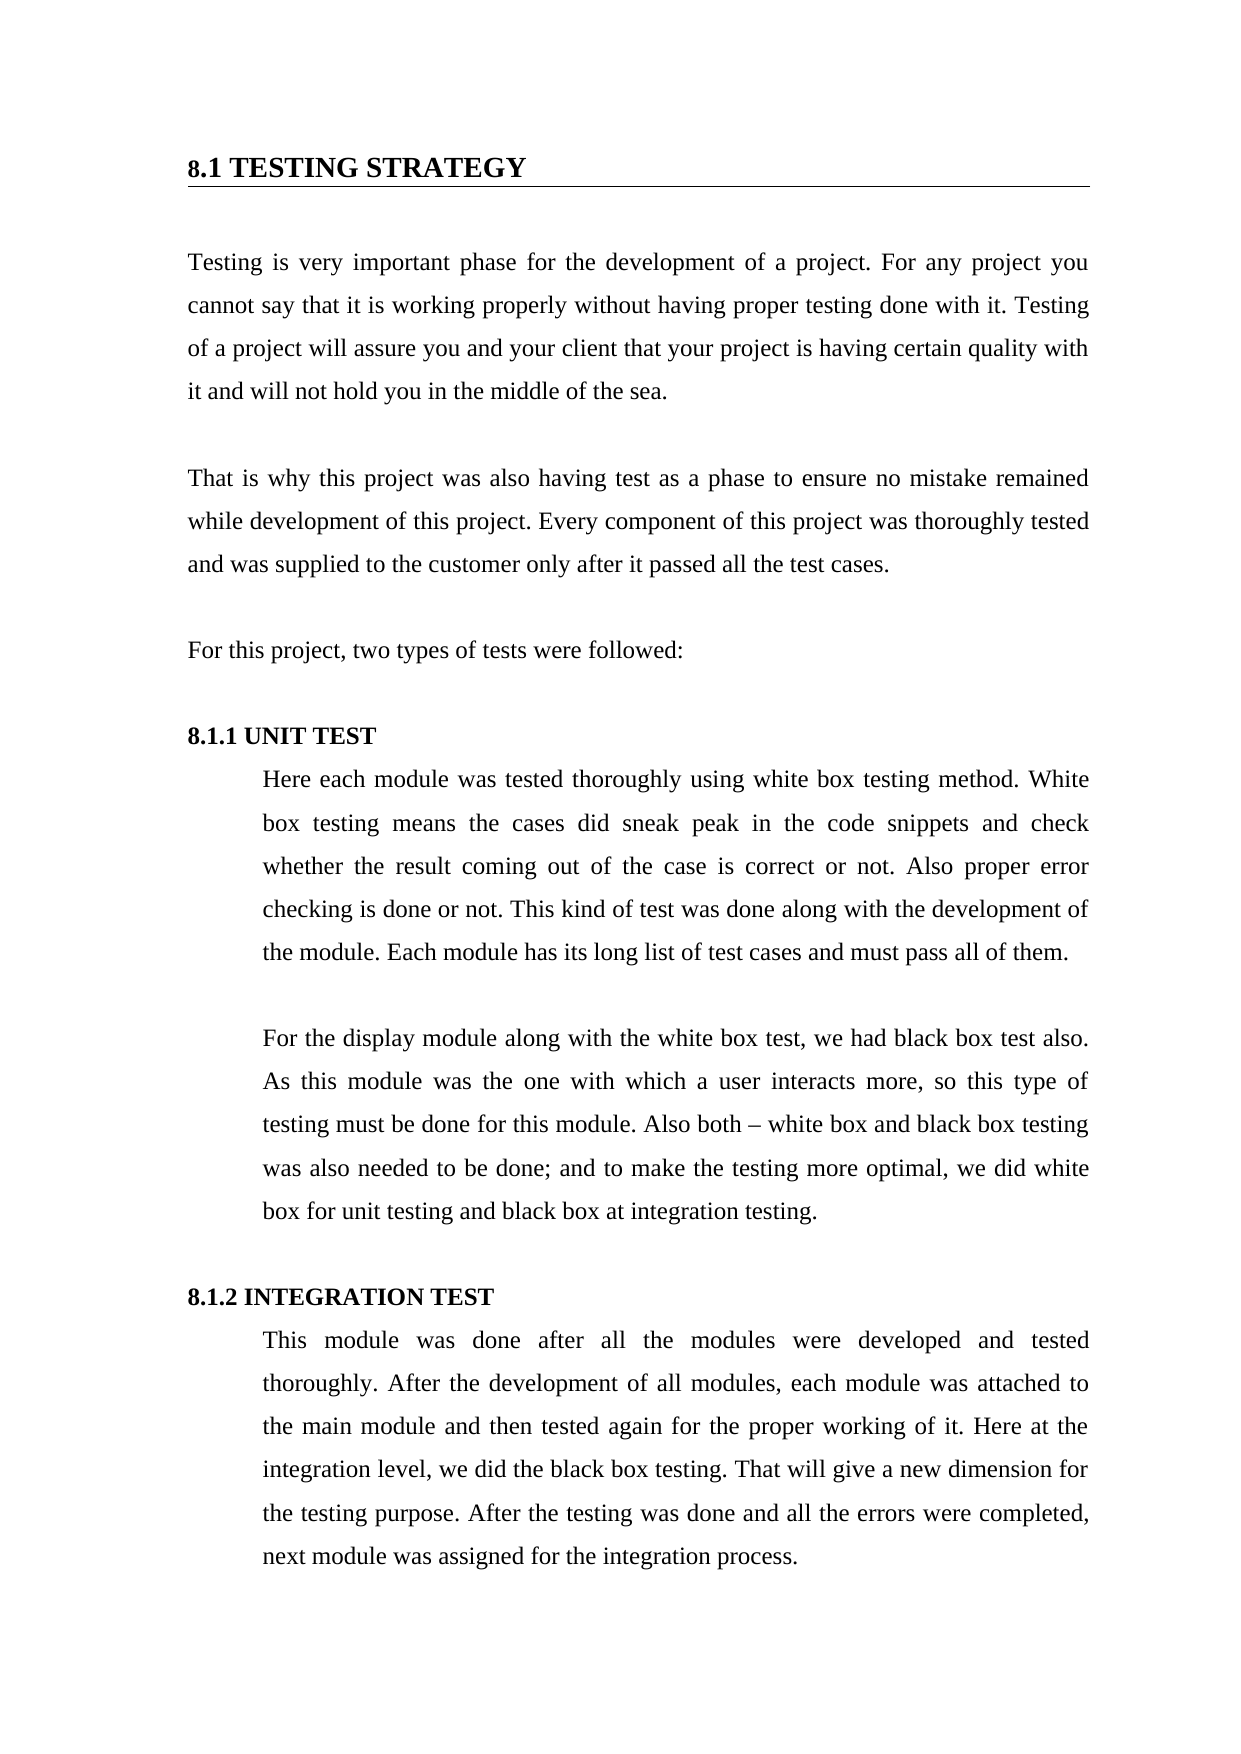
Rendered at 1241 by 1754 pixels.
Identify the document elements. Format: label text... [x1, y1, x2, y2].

text For the display module along with the white box test, we had black box test also. As this module was the one with which a user interacts more, so this type of testing must be done for this module. Also both – white box and black box testing was also needed to be done; and to make the testing more optimal, we did white box for unit testing and black box at integration testing. [262, 1023, 1090, 1224]
text Here each module was tested thoroughly using white box testing method. White box testing means the cases did sneak peak in the code snippets and check whether the result coming out of the case is correct or not. Also proper error checking is done or not. This kind of test was done along with the development of the module. Each module has its long list of test cases and must pass all of them. [262, 764, 1090, 966]
text 8.1.1 UNIT TEST [187, 721, 1090, 750]
text This module was done after all the modules were developed and tested thoroughly. After the development of all modules, each module was attached to the main module and then tested again for the proper working of it. Here at the integration level, we did the black box testing. That will give a new dimension for the testing purpose. After the testing was done and all the errors were completed, next module was assigned for the integration process. [262, 1325, 1090, 1569]
text Testing is very important phase for the development of a project. For any project you cannot say that it is working properly without having proper testing done with it. Testing of a project will assure you and your client that your project is having certain quality with it and will not hold you in the middle of the sea. [187, 247, 1090, 405]
text For this project, two types of tests were followed: [187, 635, 1090, 664]
text 8.1.2 INTEGRATION TEST [187, 1282, 1090, 1311]
text 8.1 TESTING STRATEGY [187, 150, 1090, 187]
text That is why this project was also having test as a phase to ensure no mistake remained while development of this project. Every component of this project was thoroughly tested and was supplied to the customer only after it passed all the test cases. [187, 463, 1090, 578]
